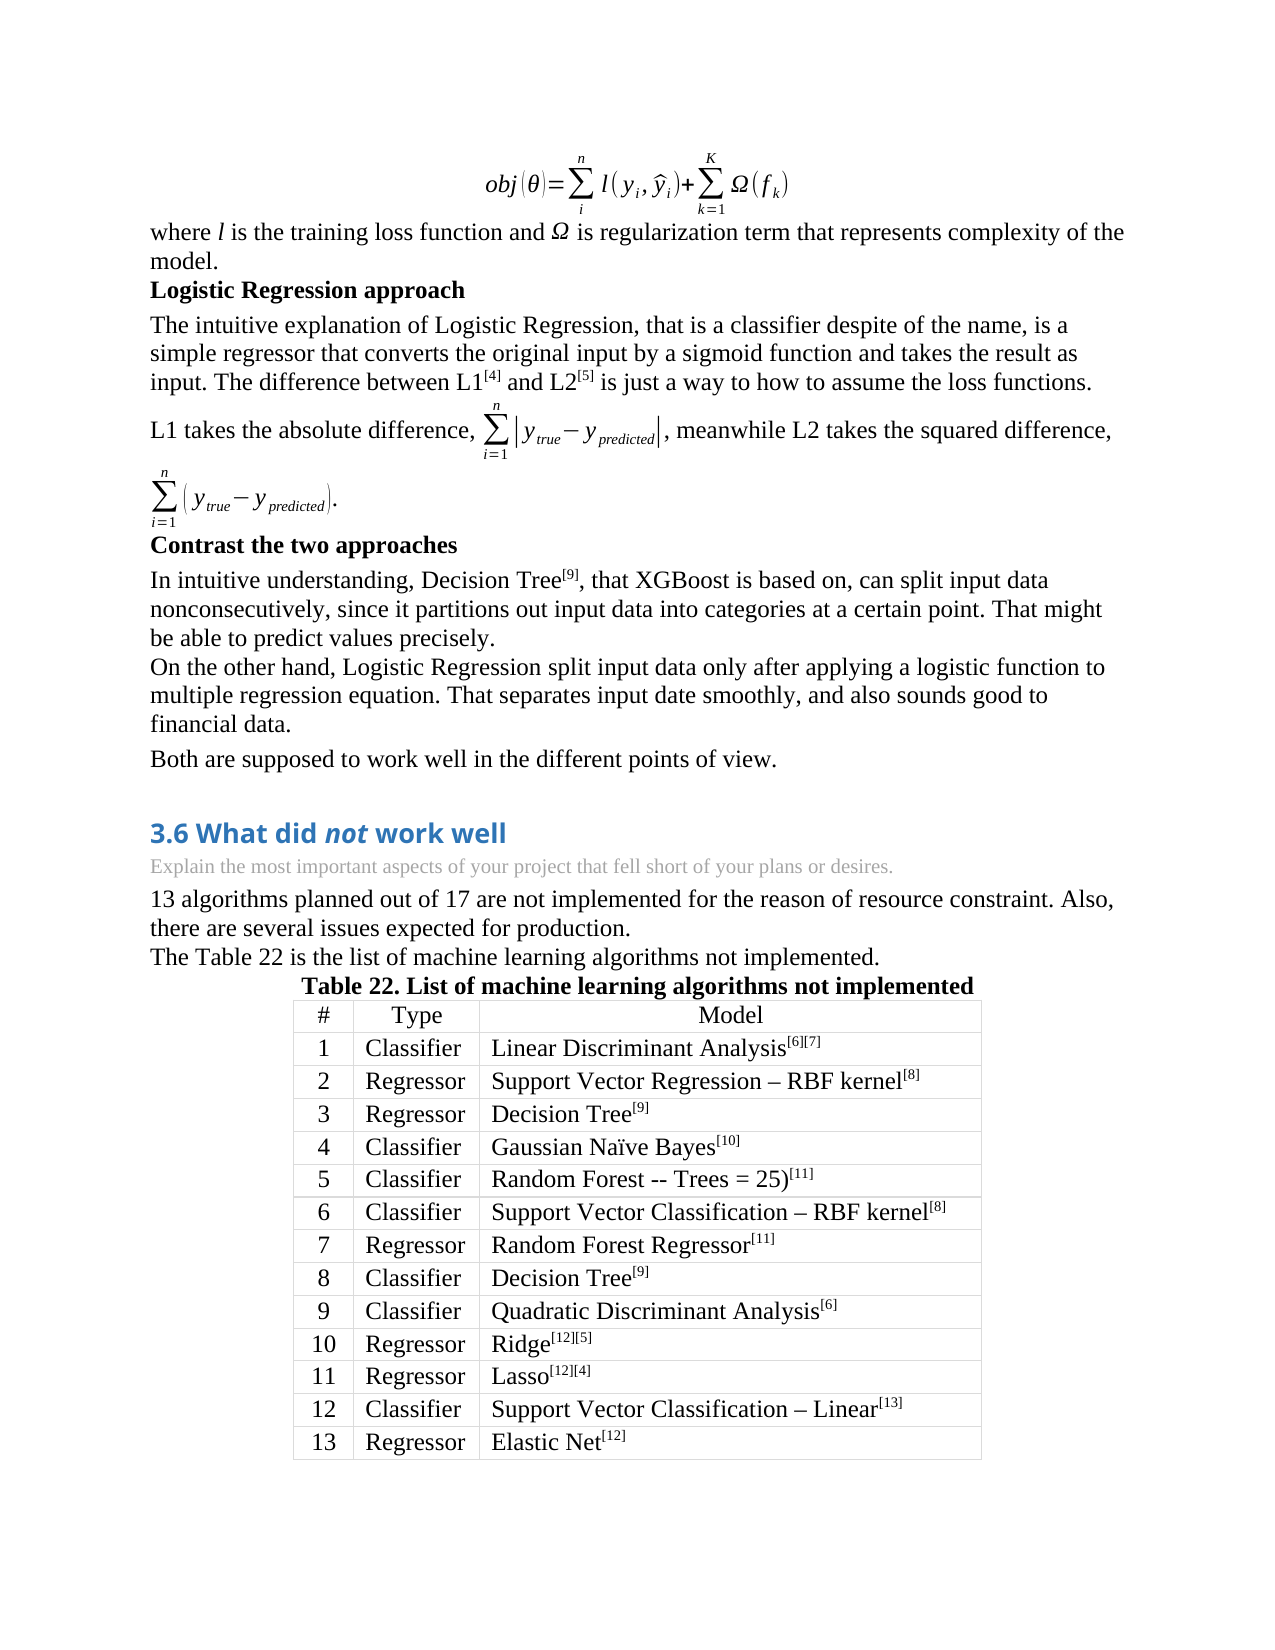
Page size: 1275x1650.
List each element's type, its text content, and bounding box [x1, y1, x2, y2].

subtitle 3.6 What did not work well [150, 814, 1125, 851]
table_cell Support Vector Classification – RBF kernel[8] [480, 1198, 981, 1229]
text Explain the most important aspects of your project that fell short of your plans or desires. [150, 854, 1125, 878]
table_cell Lasso[12][4] [480, 1361, 981, 1393]
table_cell 10 [294, 1329, 353, 1360]
table_cell 3 [294, 1099, 353, 1131]
table_header Model [480, 1001, 981, 1032]
table_cell Support Vector Regression – RBF kernel[8] [480, 1066, 981, 1098]
table_cell Classifier [354, 1263, 479, 1295]
table_cell 2 [294, 1066, 353, 1098]
table_cell 5 [294, 1165, 353, 1196]
table_cell Classifier [354, 1394, 479, 1426]
table_cell Random Forest -- Trees = 25)[11] [480, 1165, 981, 1196]
table_cell 6 [294, 1198, 353, 1229]
table_cell 12 [294, 1394, 353, 1426]
table_cell Ridge[12][5] [480, 1329, 981, 1360]
table_cell 13 [294, 1427, 353, 1459]
table_cell 1 [294, 1033, 353, 1065]
table_cell Decision Tree[9] [480, 1263, 981, 1295]
table_cell 11 [294, 1361, 353, 1393]
text The intuitive explanation of Logistic Regression, that is a classifier despite of the name, is a simple regressor that converts the original input by a sigmoid function and takes the result as input. The difference between L1[4] and L2[5] is just a way to how to assume the loss functions. L1 takes the absolute difference, , meanwhile L2 takes the squared difference, . [150, 310, 1125, 531]
text Table 22. List of machine learning algorithms not implemented [150, 971, 1125, 999]
table_cell 9 [294, 1296, 353, 1328]
table_cell Quadratic Discriminant Analysis[6] [480, 1296, 981, 1328]
text In intuitive understanding, Decision Tree[9], that XGBoost is based on, can split input data nonconsecutively, since it partitions out input data into categories at a certain point. That might be able to predict values precisely. [150, 566, 1125, 652]
table_header # [294, 1001, 353, 1032]
table_cell Support Vector Classification – Linear[13] [480, 1394, 981, 1426]
table_cell Gaussian Naïve Bayes[10] [480, 1132, 981, 1163]
table_header Type [354, 1001, 479, 1032]
table_cell Random Forest Regressor[11] [480, 1230, 981, 1262]
table_cell Classifier [354, 1165, 479, 1196]
table_cell Regressor [354, 1361, 479, 1393]
table_cell Regressor [354, 1099, 479, 1131]
text Logistic Regression approach [150, 275, 1125, 303]
table_cell 8 [294, 1263, 353, 1295]
table_cell Decision Tree[9] [480, 1099, 981, 1131]
table_cell 4 [294, 1132, 353, 1163]
text 13 algorithms planned out of 17 are not implemented for the reason of resource constraint. Also, there are several issues expected for production. [150, 884, 1125, 942]
table_cell Regressor [354, 1066, 479, 1098]
text Contrast the two approaches [150, 531, 1125, 559]
table_cell Regressor [354, 1329, 479, 1360]
table_cell Linear Discriminant Analysis[6][7] [480, 1033, 981, 1065]
text On the other hand, Logistic Regression split input data only after applying a logistic function to multiple regression equation. That separates input date smoothly, and also sounds good to financial data. [150, 652, 1125, 738]
table_cell Elastic Net[12] [480, 1427, 981, 1459]
text Both are supposed to work well in the different points of view. [150, 744, 1125, 773]
table_cell Classifier [354, 1132, 479, 1163]
table_cell Classifier [354, 1296, 479, 1328]
table_cell Classifier [354, 1033, 479, 1065]
table_cell Regressor [354, 1427, 479, 1459]
table_cell 7 [294, 1230, 353, 1262]
table_cell Regressor [354, 1230, 479, 1262]
text where l is the training loss function and is regularization term that represents complexity of the model. [150, 217, 1125, 275]
table_cell Classifier [354, 1198, 479, 1229]
text The Table 22 is the list of machine learning algorithms not implemented. [150, 942, 1125, 971]
